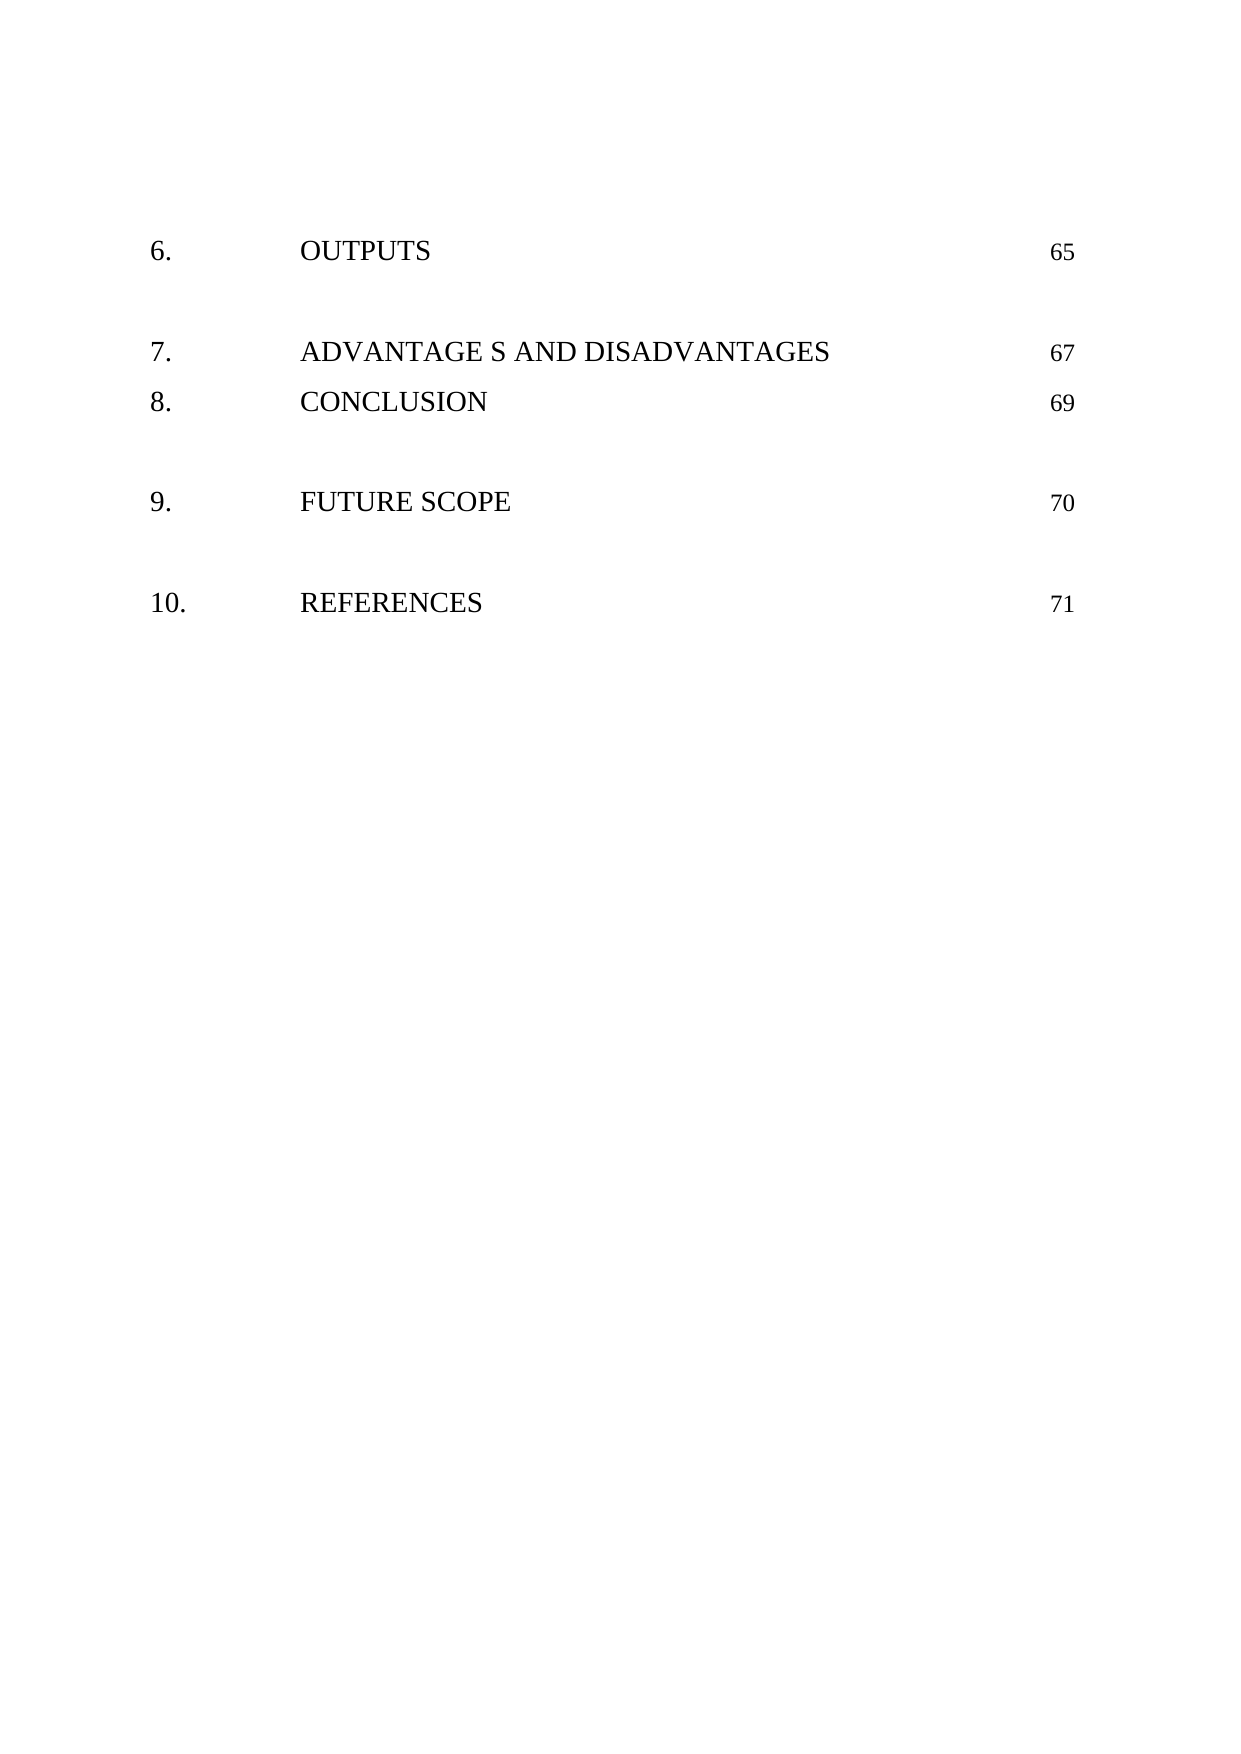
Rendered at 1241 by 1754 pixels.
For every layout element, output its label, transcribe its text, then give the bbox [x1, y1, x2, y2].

text 7. ADVANTAGE S AND DISADVANTAGES 67 [150, 334, 1090, 367]
text 8. CONCLUSION 69 [150, 384, 1090, 417]
text 6. OUTPUTS 65 [150, 233, 1090, 267]
text 9. FUTURE SCOPE 70 [150, 484, 1090, 518]
text 10. REFERENCES 71 [150, 585, 1090, 618]
